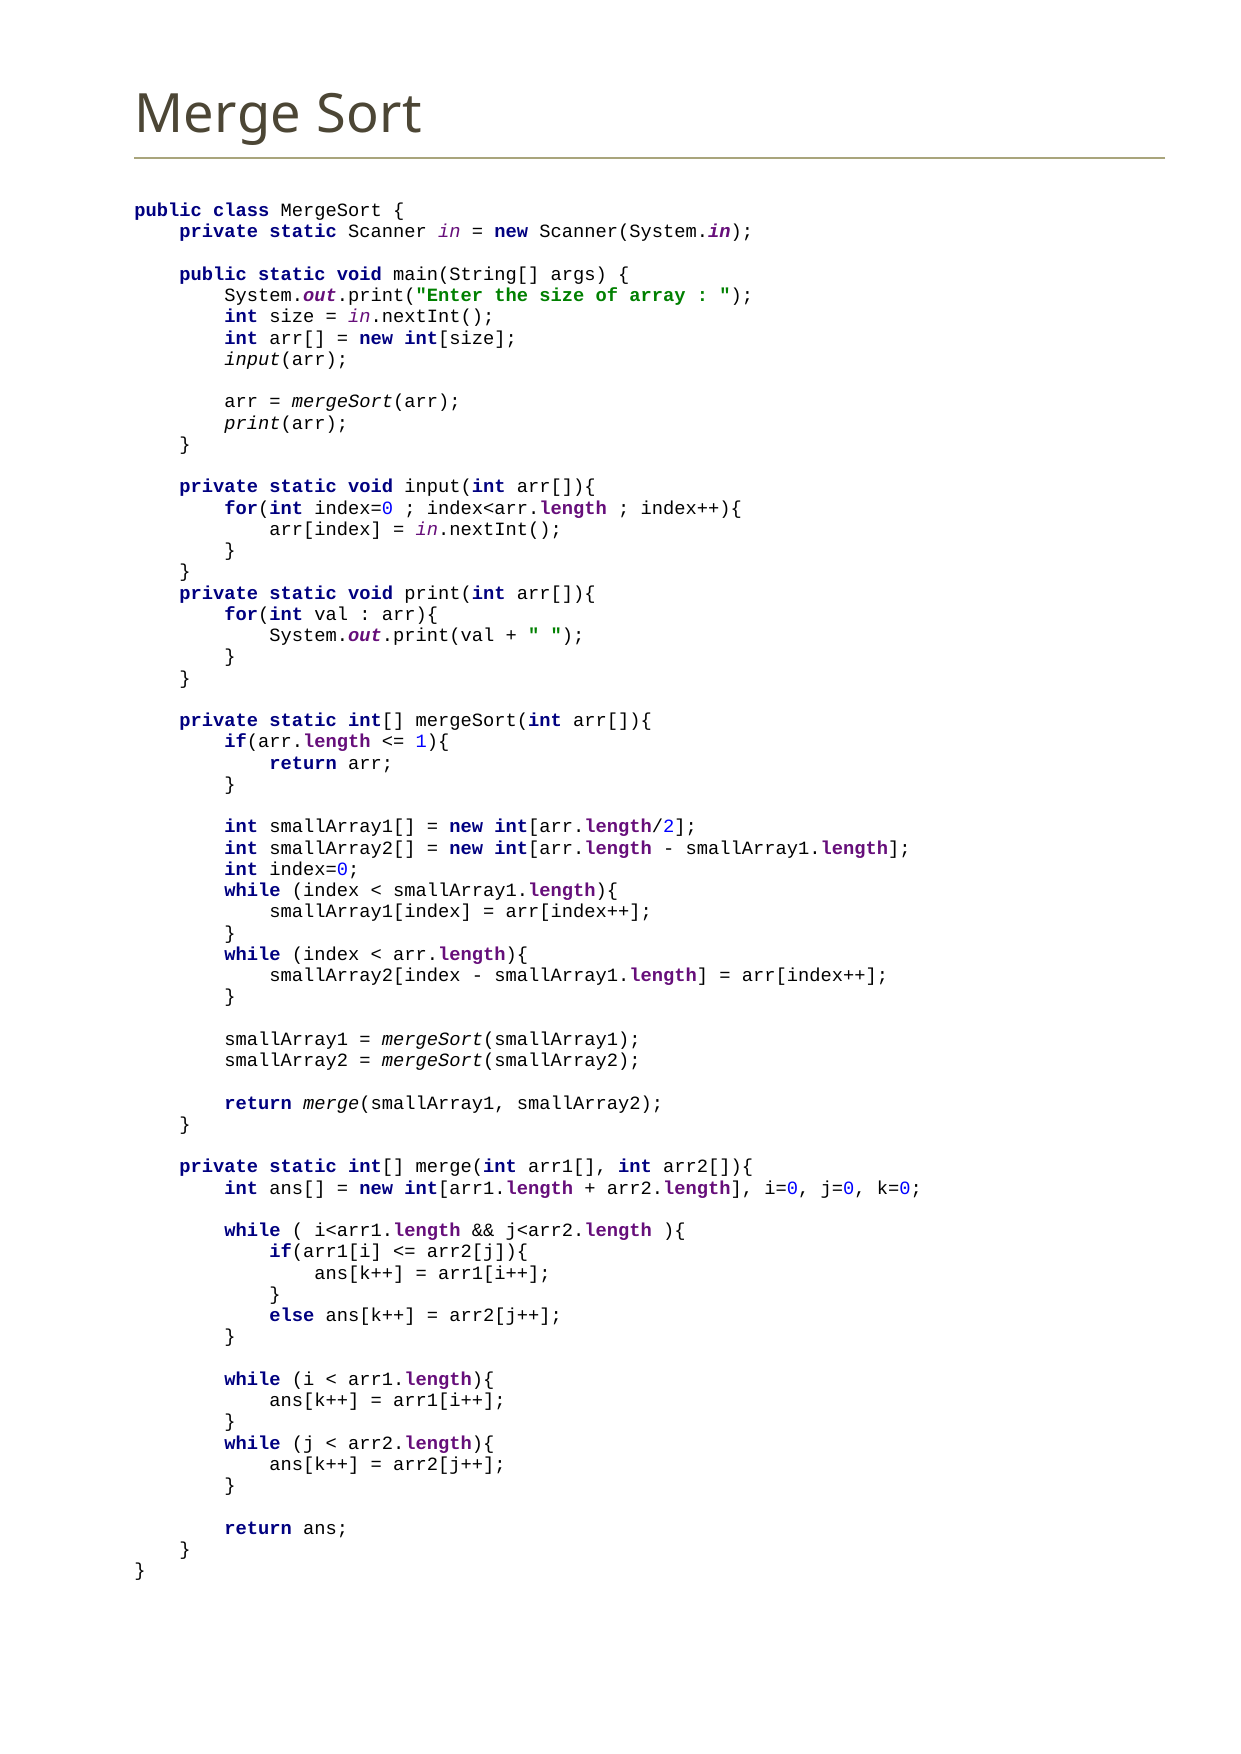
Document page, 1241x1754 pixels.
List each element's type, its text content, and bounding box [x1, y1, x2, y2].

title Merge Sort [134, 75, 1165, 157]
text public class MergeSort { private static Scanner in = new Scanner(System.in); public static void main(String[] args) { System.out.print("Enter the size of array : "); int size = in.nextInt(); int arr[] = new int[size]; input(arr); arr = mergeSort(arr); print(arr); } private static void input(int arr[]){ for(int index=0 ; index<arr.length ; index++){ arr[index] = in.nextInt(); } } private static void print(int arr[]){ for(int val : arr){ System.out.print(val + " "); } } private static int[] mergeSort(int arr[]){ if(arr.length <= 1){ return arr; } int smallArray1[] = new int[arr.length/2]; int smallArray2[] = new int[arr.length - smallArray1.length]; int index=0; while (index < smallArray1.length){ smallArray1[index] = arr[index++]; } while (index < arr.length){ smallArray2[index - smallArray1.length] = arr[index++]; } smallArray1 = mergeSort(smallArray1); smallArray2 = mergeSort(smallArray2); return merge(smallArray1, smallArray2); } private static int[] merge(int arr1[], int arr2[]){ int ans[] = new int[arr1.length + arr2.length], i=0, j=0, k=0; while ( i<arr1.length && j<arr2.length ){ if(arr1[i] <= arr2[j]){ ans[k++] = arr1[i++]; } else ans[k++] = arr2[j++]; } while (i < arr1.length){ ans[k++] = arr1[i++]; } while (j < arr2.length){ ans[k++] = arr2[j++]; } return ans; } } [134, 190, 1165, 1582]
